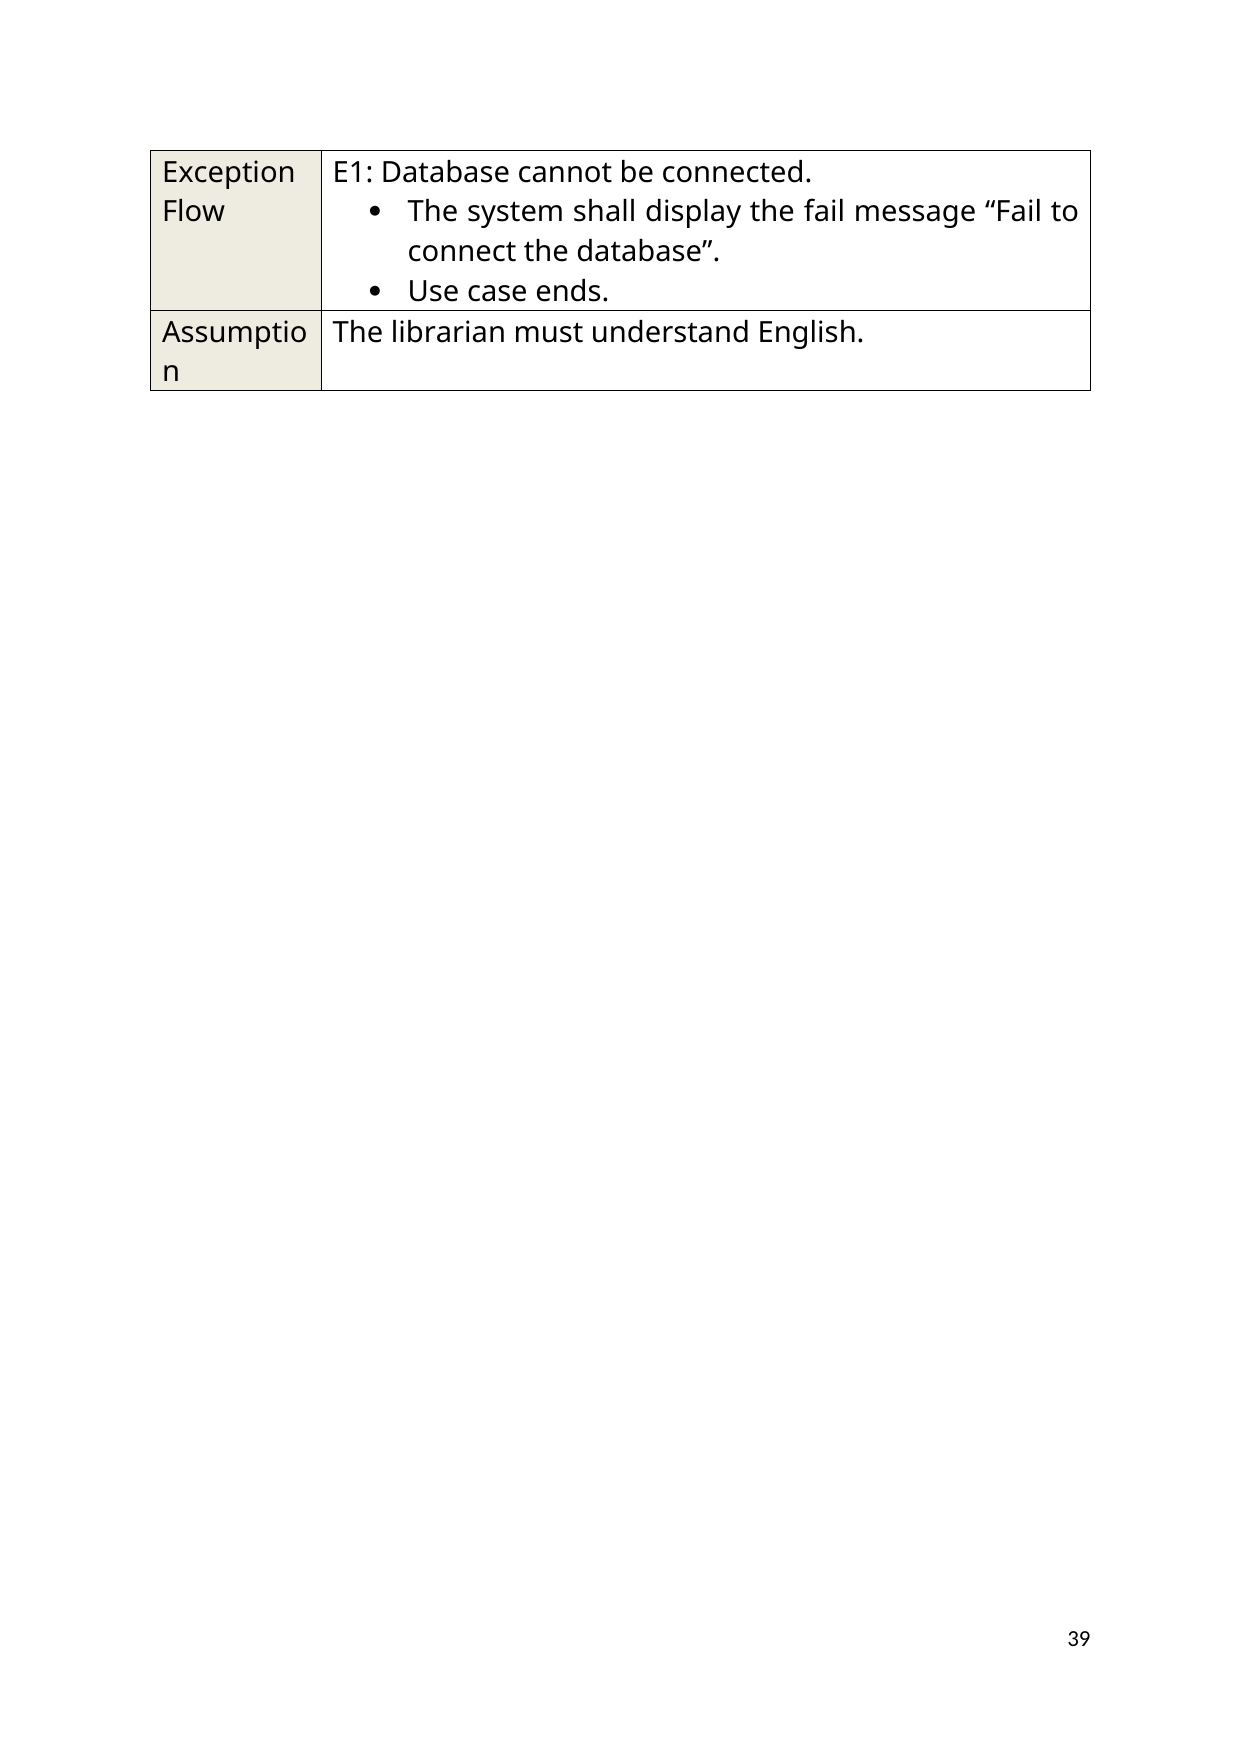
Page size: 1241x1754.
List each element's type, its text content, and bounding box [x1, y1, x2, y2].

table_cell The librarian must understand English. [322, 311, 1090, 390]
table_cell Exception Flow [151, 151, 321, 310]
table_cell E1: Database cannot be connected. The system shall display the fail message “Fail to connect the database”. Use case ends. [322, 151, 1090, 310]
table_cell Assumption [151, 311, 321, 390]
